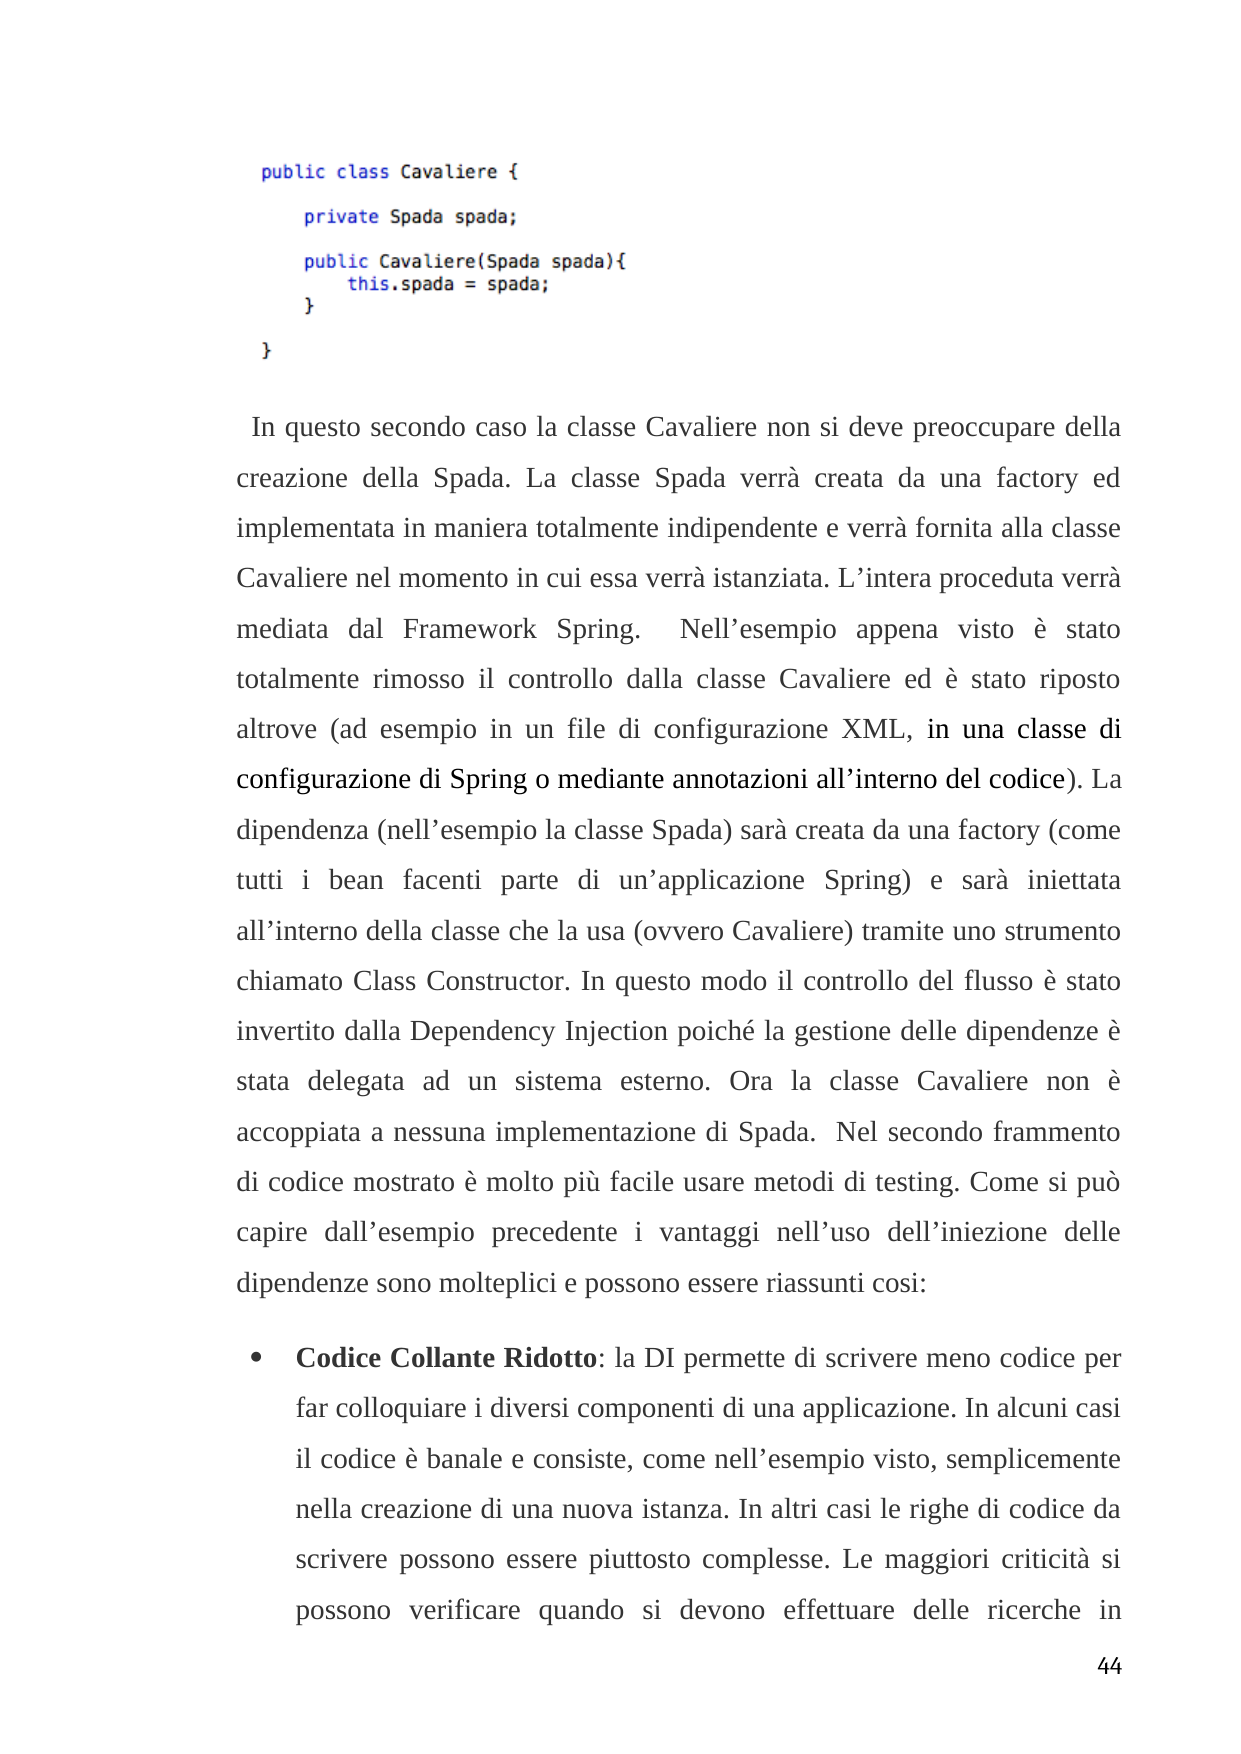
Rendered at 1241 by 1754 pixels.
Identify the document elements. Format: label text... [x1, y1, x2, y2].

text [236, 893, 1122, 1631]
picture [251, 631, 645, 864]
text Ogni qualvolta sarà istanziato un Cavaliere questo creerà la sua spada. In questo modo è stata creata una dipendenza tra la classe Cavaliere e Spada. Utilizzando l’iniezione delle dipende il codice del precedente esempio può essere così modificato: [236, 415, 1091, 599]
picture [251, 147, 606, 385]
